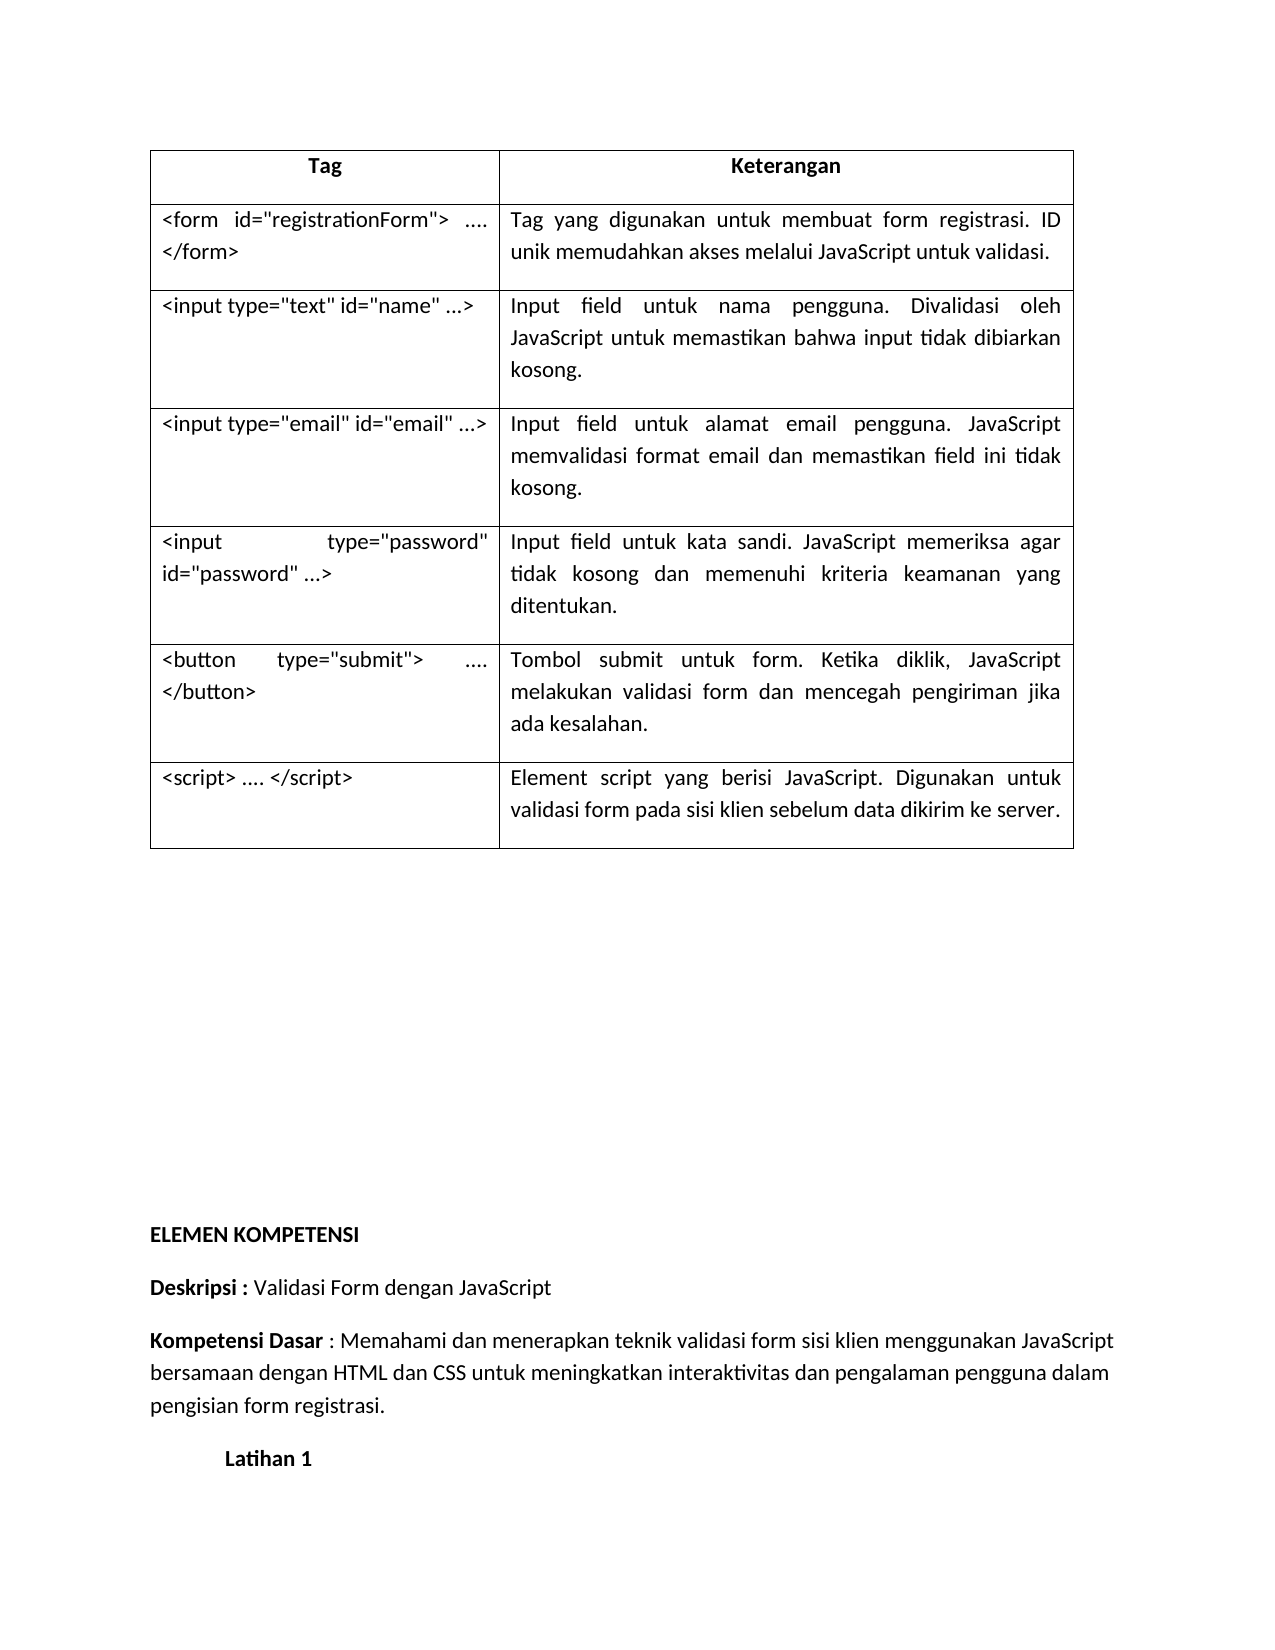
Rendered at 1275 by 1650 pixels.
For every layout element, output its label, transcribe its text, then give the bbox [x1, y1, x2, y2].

table_cell Element script yang berisi JavaScript. Digunakan untuk validasi form pada sisi klien sebelum data dikirim ke server. [500, 763, 1073, 848]
text Latihan 1 [150, 1444, 1125, 1472]
table_cell Input field untuk nama pengguna. Divalidasi oleh JavaScript untuk memastikan bahwa input tidak dibiarkan kosong. [500, 291, 1073, 408]
table_cell <input type="password" id="password" ...> [151, 527, 499, 644]
text Deskripsi : Validasi Form dengan JavaScript [150, 1273, 1125, 1301]
table_header Tag [151, 151, 499, 204]
table_cell <input type="email" id="email" ...> [151, 409, 499, 526]
table_cell Tombol submit untuk form. Ketika diklik, JavaScript melakukan validasi form dan mencegah pengiriman jika ada kesalahan. [500, 645, 1073, 762]
table_header Keterangan [500, 151, 1073, 204]
table_cell Input field untuk kata sandi. JavaScript memeriksa agar tidak kosong dan memenuhi kriteria keamanan yang ditentukan. [500, 527, 1073, 644]
table_cell <form id="registrationForm"> .... </form> [151, 205, 499, 290]
table_cell <script> .... </script> [151, 763, 499, 848]
table_cell Input field untuk alamat email pengguna. JavaScript memvalidasi format email dan memastikan field ini tidak kosong. [500, 409, 1073, 526]
table_cell <input type="text" id="name" ...> [151, 291, 499, 408]
table_cell <button type="submit"> .... </button> [151, 645, 499, 762]
text Kompetensi Dasar : Memahami dan menerapkan teknik validasi form sisi klien menggunakan JavaScript bersamaan dengan HTML dan CSS untuk meningkatkan interaktivitas dan pengalaman pengguna dalam pengisian form registrasi. [150, 1326, 1125, 1419]
text ELEMEN KOMPETENSI [150, 1220, 1125, 1248]
table_cell Tag yang digunakan untuk membuat form registrasi. ID unik memudahkan akses melalui JavaScript untuk validasi. [500, 205, 1073, 290]
